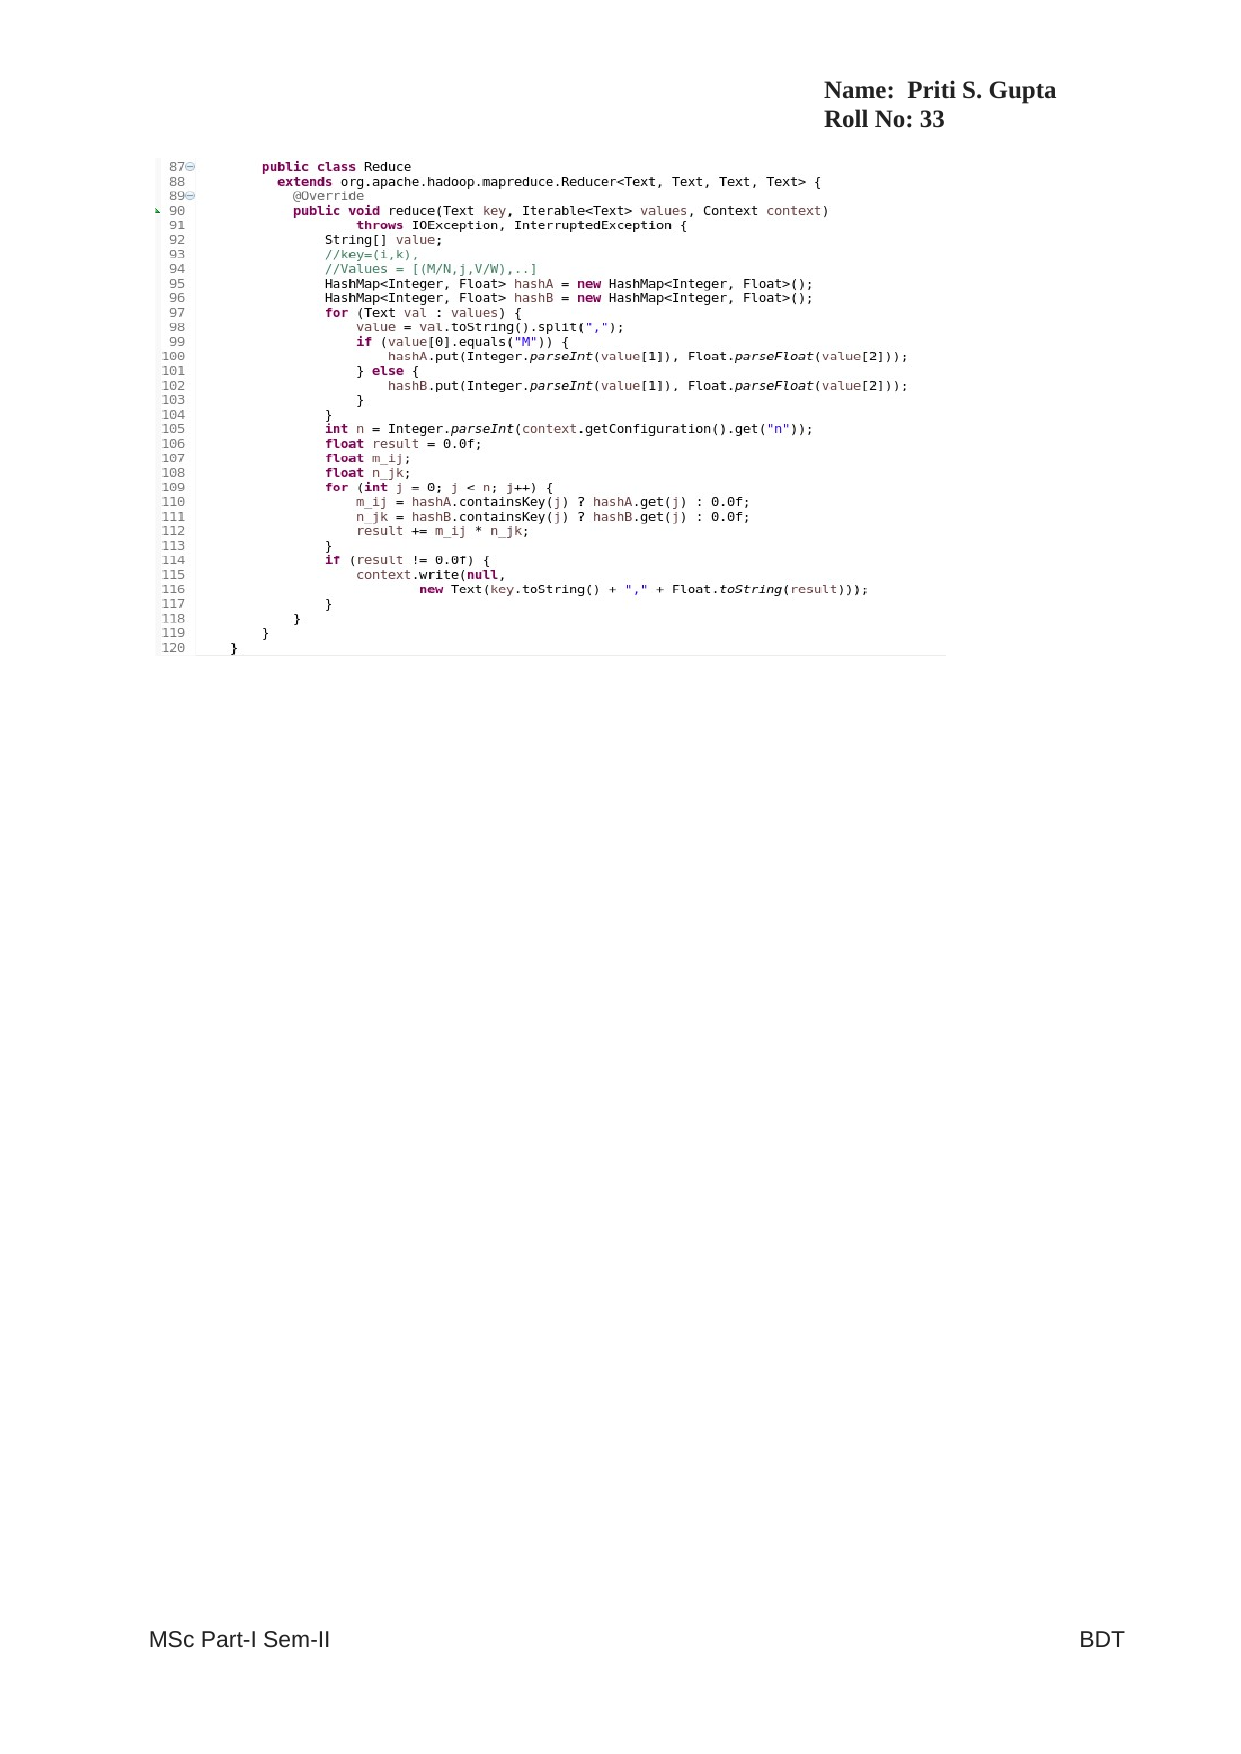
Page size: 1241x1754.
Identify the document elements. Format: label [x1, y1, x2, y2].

picture [155, 158, 946, 656]
